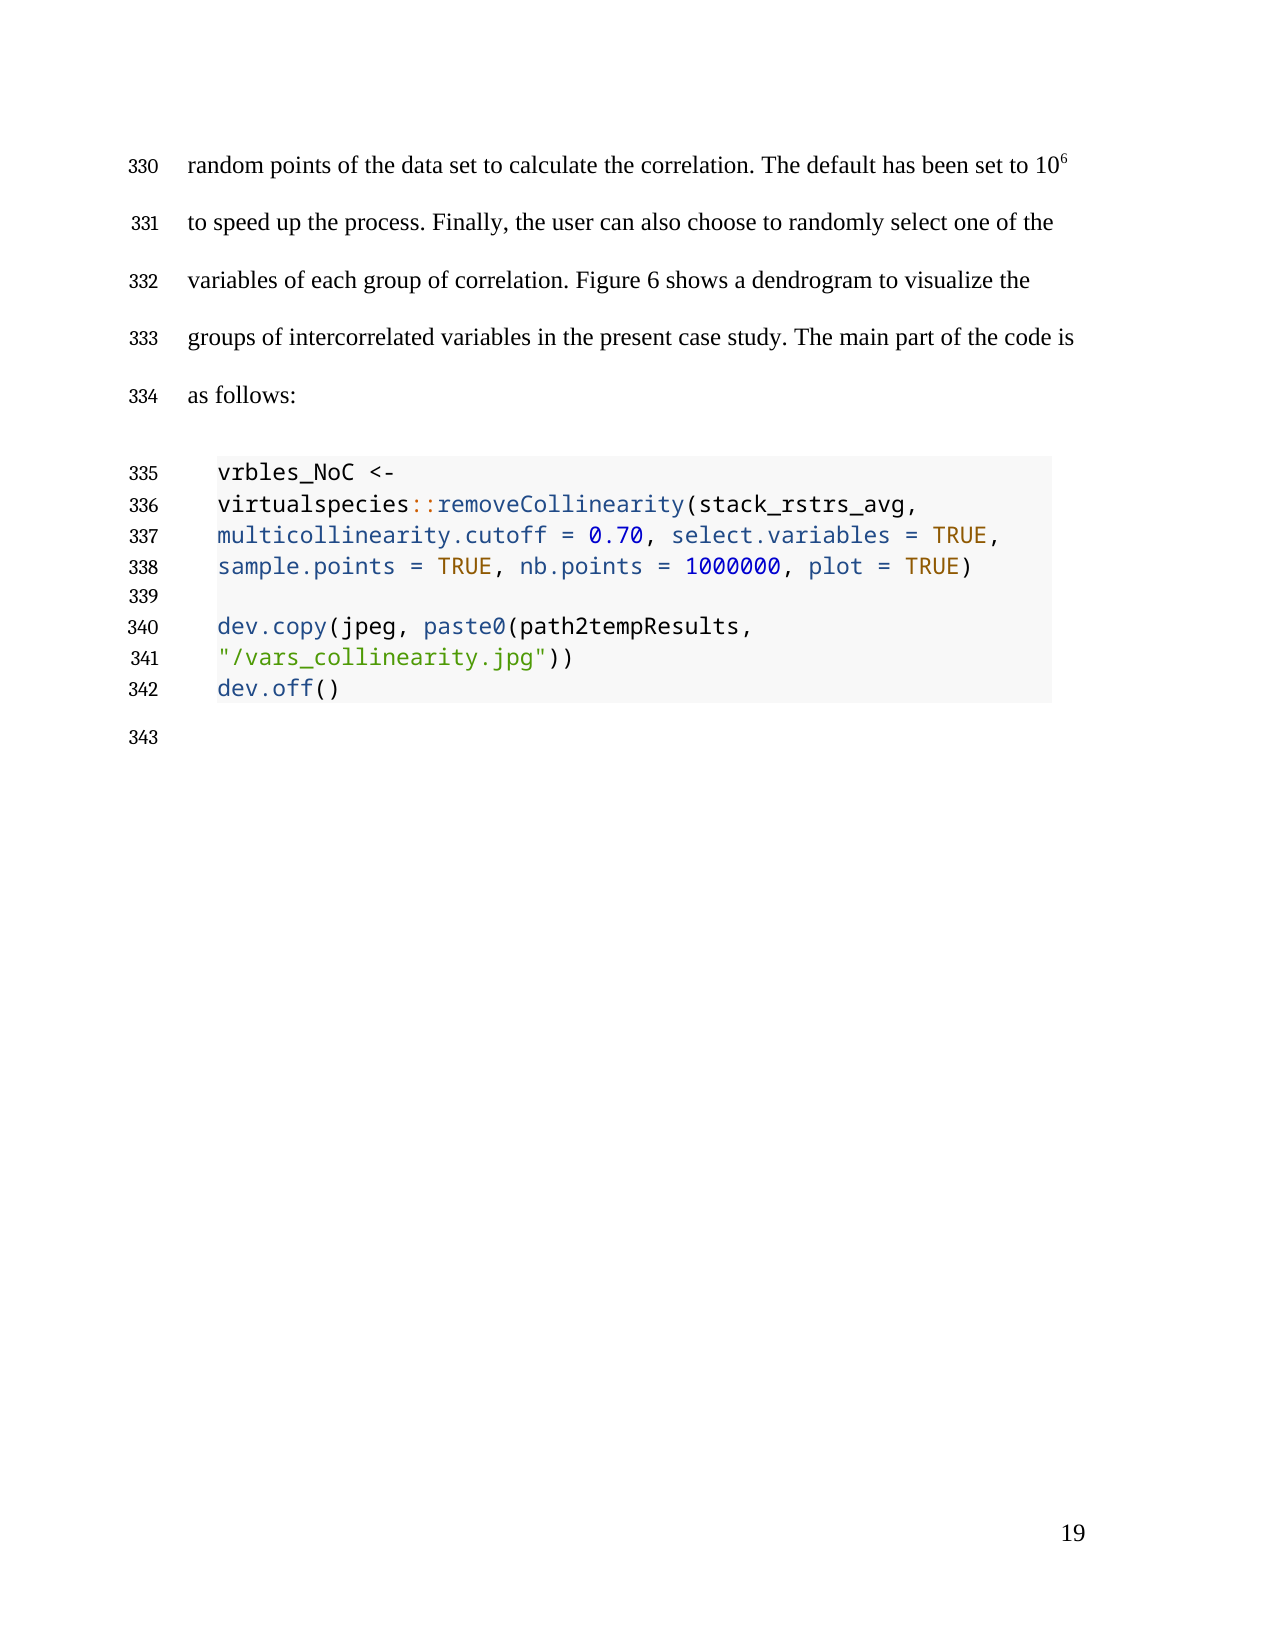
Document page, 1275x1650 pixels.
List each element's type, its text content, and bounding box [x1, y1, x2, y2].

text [187, 150, 1087, 409]
text vrbles_NoC <- virtualspecies::removeCollinearity(stack_rstrs_avg, multicollinearity.cutoff = 0.70, select.variables = TRUE, sample.points = TRUE, nb.points = 1000000, plot = TRUE) dev.copy(jpeg, paste0(path2tempResults, "/vars_collinearity.jpg")) dev.off() [217, 456, 1052, 703]
